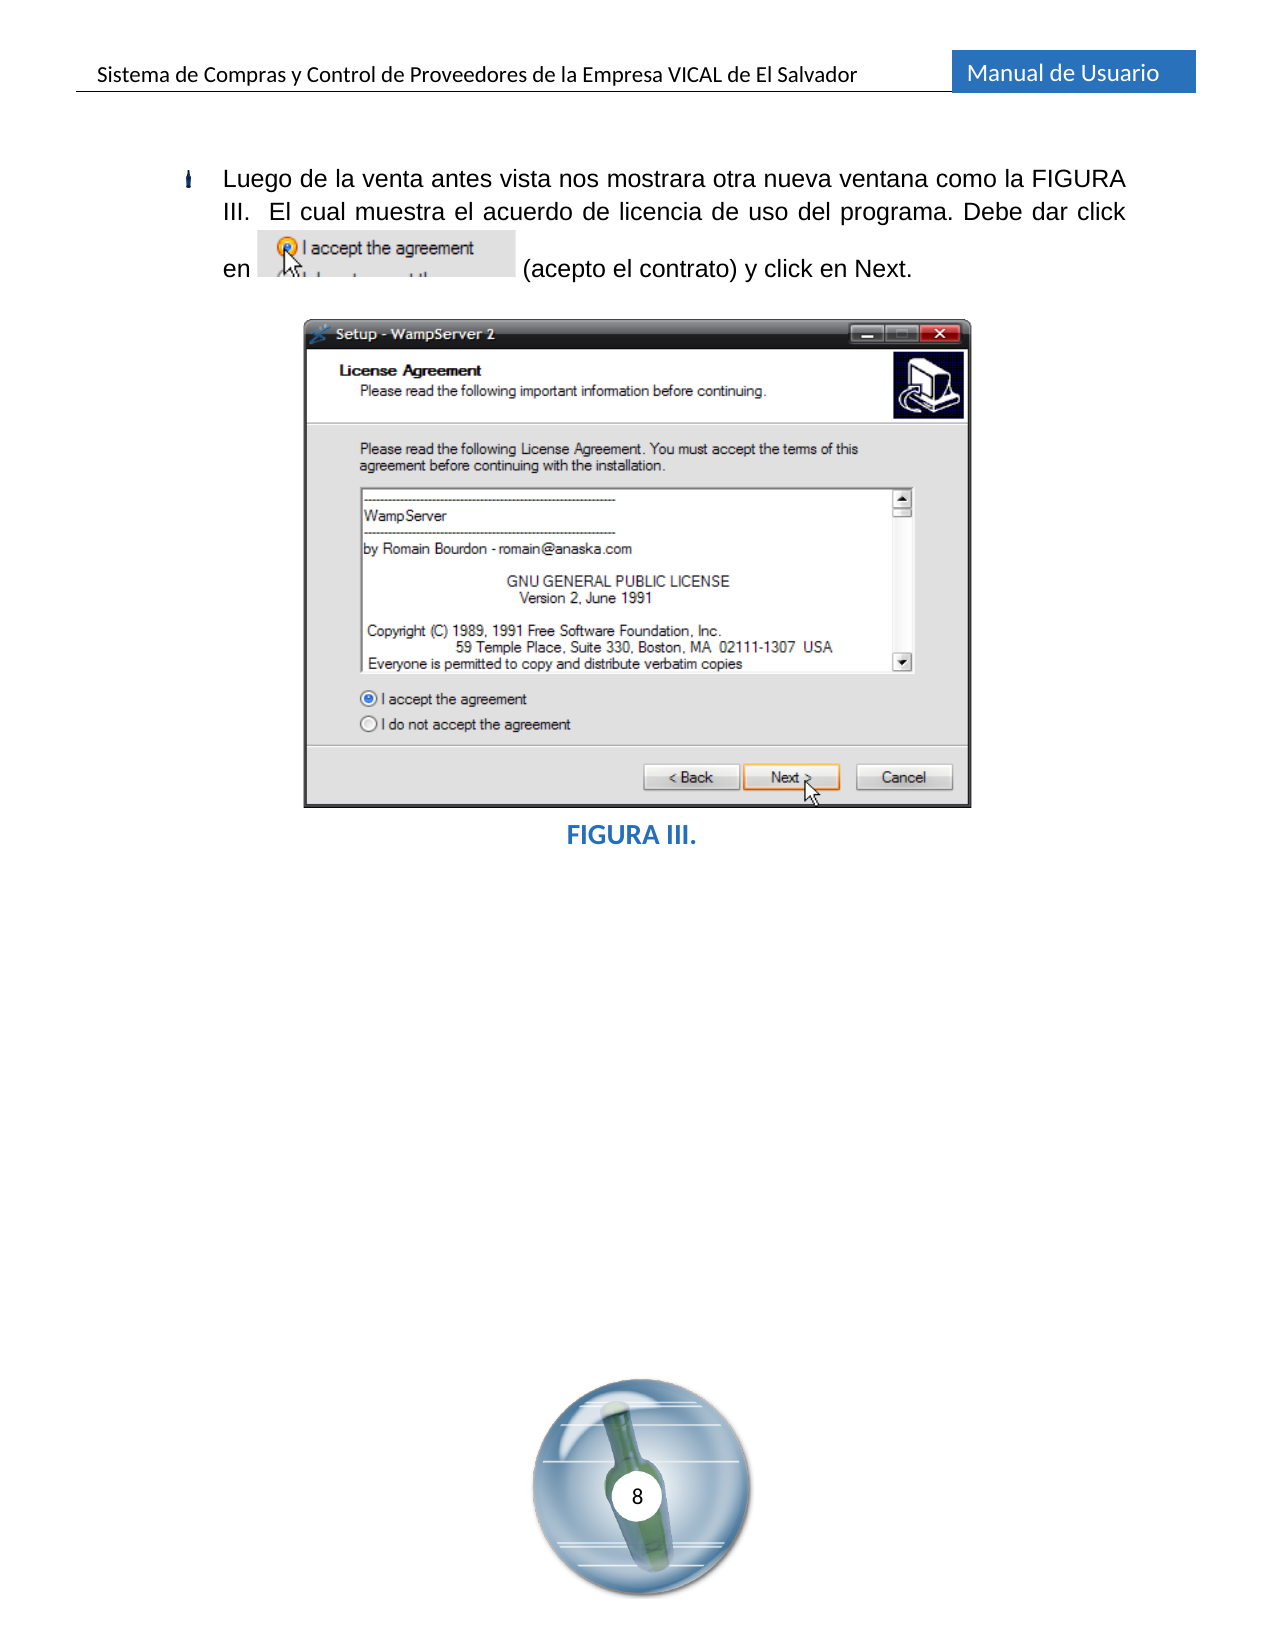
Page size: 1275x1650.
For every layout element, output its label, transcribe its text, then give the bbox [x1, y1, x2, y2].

picture [303, 319, 972, 808]
list Luego de la venta antes vista nos mostrara otra nueva ventana como la FIGURA III. El cual muestra el acuerdo de licencia de uso del programa. Debe dar click en (acepto el contrato) y click en Next. [185, 164, 1127, 282]
picture [529, 1376, 755, 1599]
picture [257, 230, 516, 277]
picture [186, 170, 191, 188]
